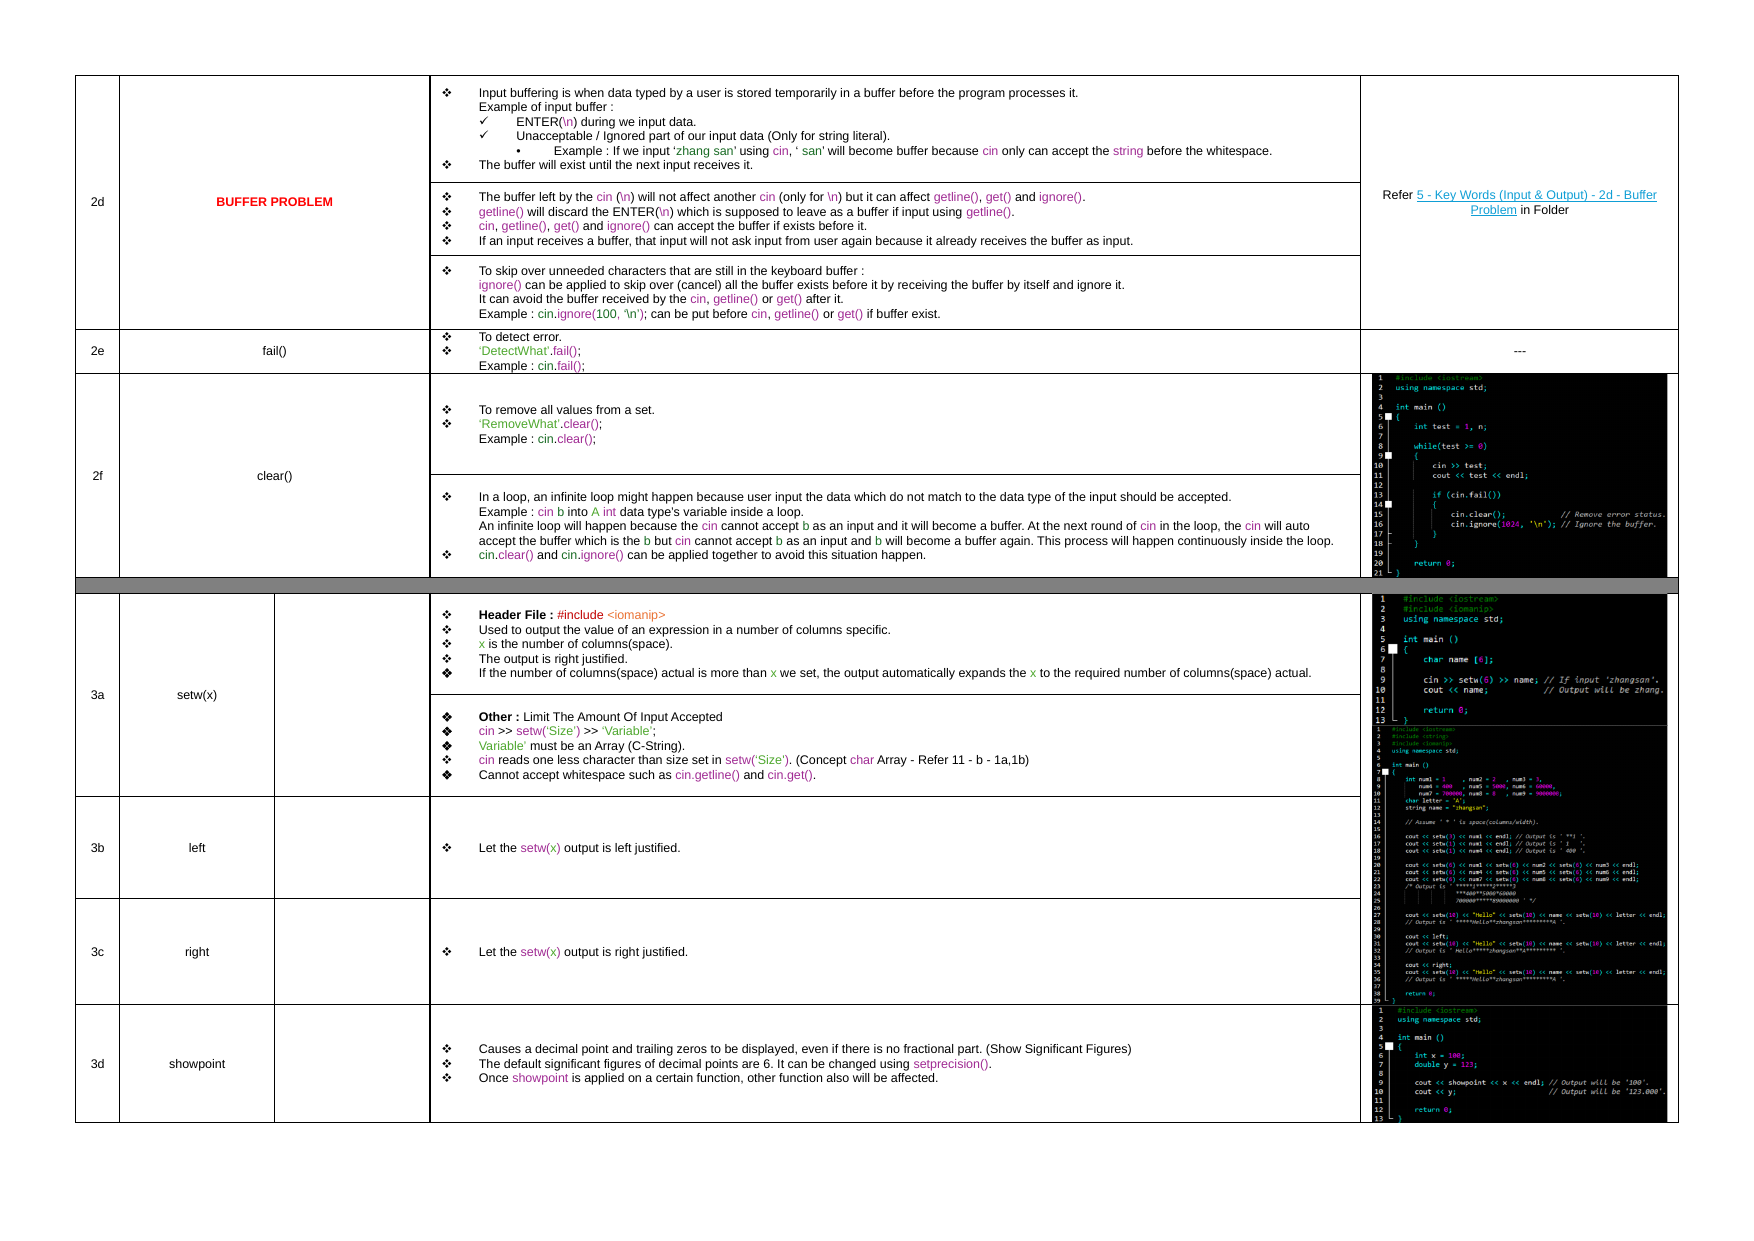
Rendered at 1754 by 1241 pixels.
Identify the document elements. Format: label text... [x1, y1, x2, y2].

table_cell [275, 899, 429, 1004]
table_cell [1668, 374, 1678, 577]
table_cell Other : Limit The Amount Of Input Accepted cin >> setw(‘Size’) >> ‘Variable’; Variable’ must be an Array (C-String). cin reads one less character than size set in setw(‘Size'). (Concept char Array - Refer 11 - b - 1a,1b) Cannot accept whitespace such as cin.getline() and cin.get(). [431, 695, 1360, 796]
picture [1514, 192, 1519, 200]
table_cell Input buffering is when data typed by a user is stored temporarily in a buffer before the program processes it. Example of input buffer : ENTER(\n) during we input data. Unacceptable / Ignored part of our input data (Only for string literal). Example : If we input ‘zhang san’ using cin, ‘ san’ will become buffer because cin only can accept the string before the whitespace. The buffer will exist until the next input receives it. [431, 76, 1360, 182]
table_cell Let the setw(x) output is left justified. [431, 797, 1360, 898]
table_cell [76, 578, 1678, 593]
picture [1459, 190, 1467, 199]
table_cell Let the setw(x) output is right justified. [431, 899, 1360, 1004]
table_cell [1361, 374, 1372, 577]
table_cell fail() [120, 330, 429, 373]
table_cell clear() [120, 374, 429, 577]
picture [1372, 373, 1668, 578]
table_cell [1668, 1005, 1678, 1122]
table_cell To skip over unneeded characters that are still in the keyboard buffer : ignore() can be applied to skip over (cancel) all the buffer exists before it by receiving the buffer by itself and ignore it. It can avoid the buffer received by the cin, getline() or get() after it. Example : cin.ignore(100, ‘\n’); can be put before cin, getline() or get() if buffer exist. [431, 256, 1360, 328]
picture [1639, 190, 1645, 199]
table_cell Refer 5 - Key Words (Input & Output) - 2d - Buffer Problem in Folder [1361, 76, 1678, 328]
table_cell In a loop, an infinite loop might happen because user input the data which do not match to the data type of the input should be accepted. Example : cin b into A int data type’s variable inside a loop. An infinite loop will happen because the cin cannot accept b as an input and it will become a buffer. At the next round of cin in the loop, the cin will auto accept the buffer which is the b but cin cannot accept b as an input and b will become a buffer again. This process will happen continuously inside the loop. cin.clear() and cin.ignore() can be applied together to avoid this situation happen. [431, 475, 1360, 577]
table_cell 2d [76, 76, 119, 328]
table_cell To detect error. ‘DetectWhat’.fail(); Example : cin.fail(); [431, 330, 1360, 373]
table_cell [275, 797, 429, 898]
picture [1567, 192, 1572, 200]
picture [1599, 190, 1604, 199]
picture [1489, 192, 1495, 199]
picture [1471, 205, 1476, 214]
table_cell [275, 1005, 429, 1122]
table_cell left [120, 797, 274, 898]
table_cell 3d [76, 1005, 119, 1122]
picture [1490, 205, 1495, 214]
table_cell 2e [76, 330, 119, 373]
picture [1372, 1005, 1668, 1123]
table_cell Causes a decimal point and trailing zeros to be displayed, even if there is no fractional part. (Show Significant Figures) The default significant figures of decimal points are 6. It can be changed using setprecision(). Once showpoint is applied on a certain function, other function also will be affected. [431, 1005, 1360, 1122]
picture [1534, 190, 1542, 199]
table_cell --- [1361, 330, 1678, 373]
table_cell right [120, 899, 274, 1004]
picture [1547, 190, 1555, 199]
table_cell 3b [76, 797, 119, 898]
table_cell BUFFER PROBLEM [120, 76, 429, 328]
picture [1450, 192, 1456, 200]
table_cell Header File : #include <iomanip> Used to output the value of an expression in a number of columns specific. x is the number of columns(space). The output is right justified. If the number of columns(space) actual is more than x we set, the output automatically expands the x to the required number of columns(space) actual. [431, 594, 1360, 694]
table_cell The buffer left by the cin (\n) will not affect another cin (only for \n) but it can affect getline(), get() and ignore(). getline() will discard the ENTER(\n) which is supposed to leave as a buffer if input using getline(). cin, getline(), get() and ignore() can accept the buffer if exists before it. If an input receives a buffer, that input will not ask input from user again because it already receives the buffer as input. [431, 183, 1360, 255]
table_cell To remove all values from a set. ‘RemoveWhat’.clear(); Example : cin.clear(); [431, 374, 1360, 474]
table_cell [275, 594, 429, 796]
table_cell [1361, 594, 1372, 1004]
table_cell showpoint [120, 1005, 274, 1122]
table_cell setw(x) [120, 594, 274, 796]
picture [1372, 593, 1668, 1004]
picture [1435, 190, 1442, 199]
table_cell 3a [76, 594, 119, 796]
table_cell [1668, 594, 1678, 1004]
picture [1507, 207, 1515, 214]
table_cell 2f [76, 374, 119, 577]
picture [1624, 190, 1631, 199]
table_cell [1361, 1005, 1372, 1122]
table_cell 3c [76, 899, 119, 1004]
